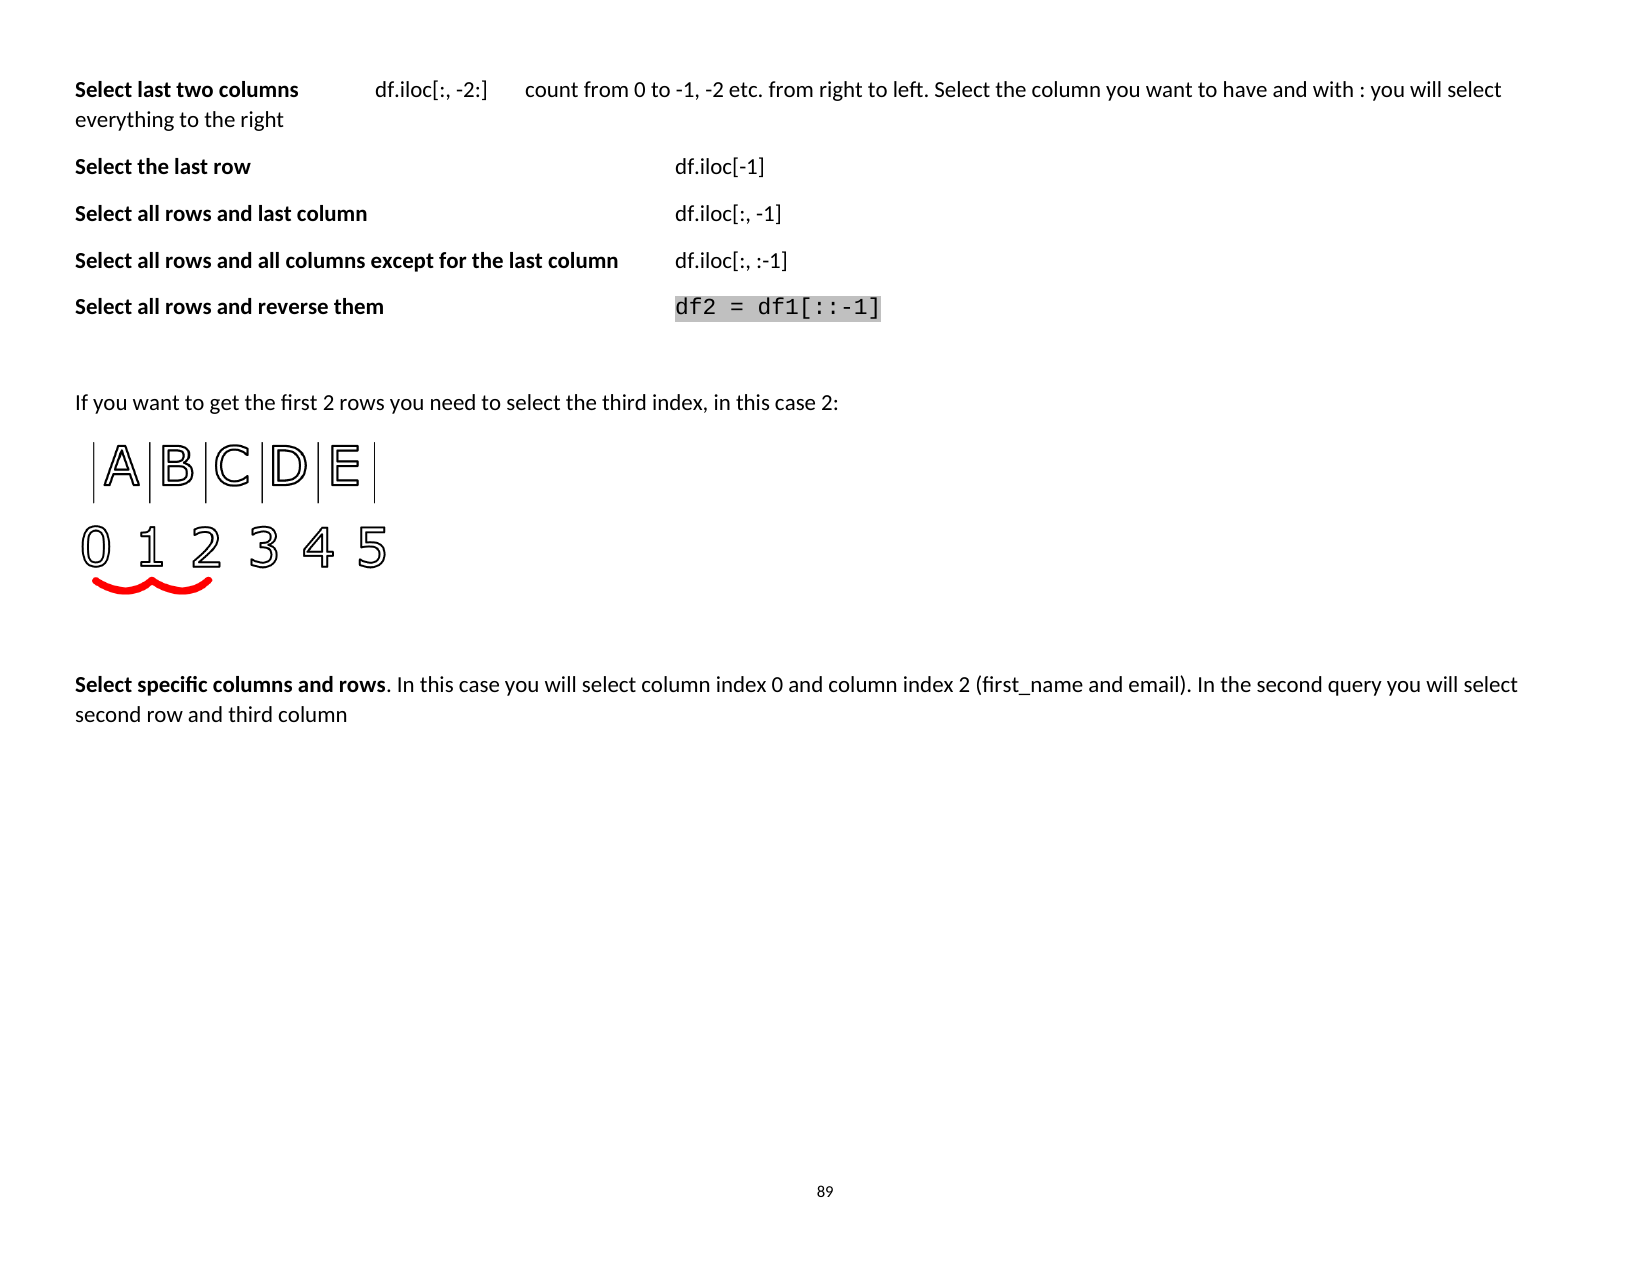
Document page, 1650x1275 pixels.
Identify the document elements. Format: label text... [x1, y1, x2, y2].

text Select all rows and all columns except for the last column df.iloc[:, :-1] [75, 246, 1575, 274]
text Select specific columns and rows. In this case you will select column index 0 and column index 2 (first_name and email). In the second query you will select second row and third column [75, 670, 1575, 729]
picture [75, 434, 393, 605]
text If you want to get the first 2 rows you need to select the third index, in this case 2: [75, 388, 1575, 416]
text Select the last row df.iloc[-1] [75, 152, 1575, 180]
text Select all rows and last column df.iloc[:, -1] [75, 199, 1575, 227]
text Select last two columns df.iloc[:, -2:] count from 0 to -1, -2 etc. from right to left. Select the column you want to have and with : you will select everything to the right [75, 75, 1575, 133]
text Select all rows and reverse them df2 = df1[::-1] [75, 293, 1575, 322]
